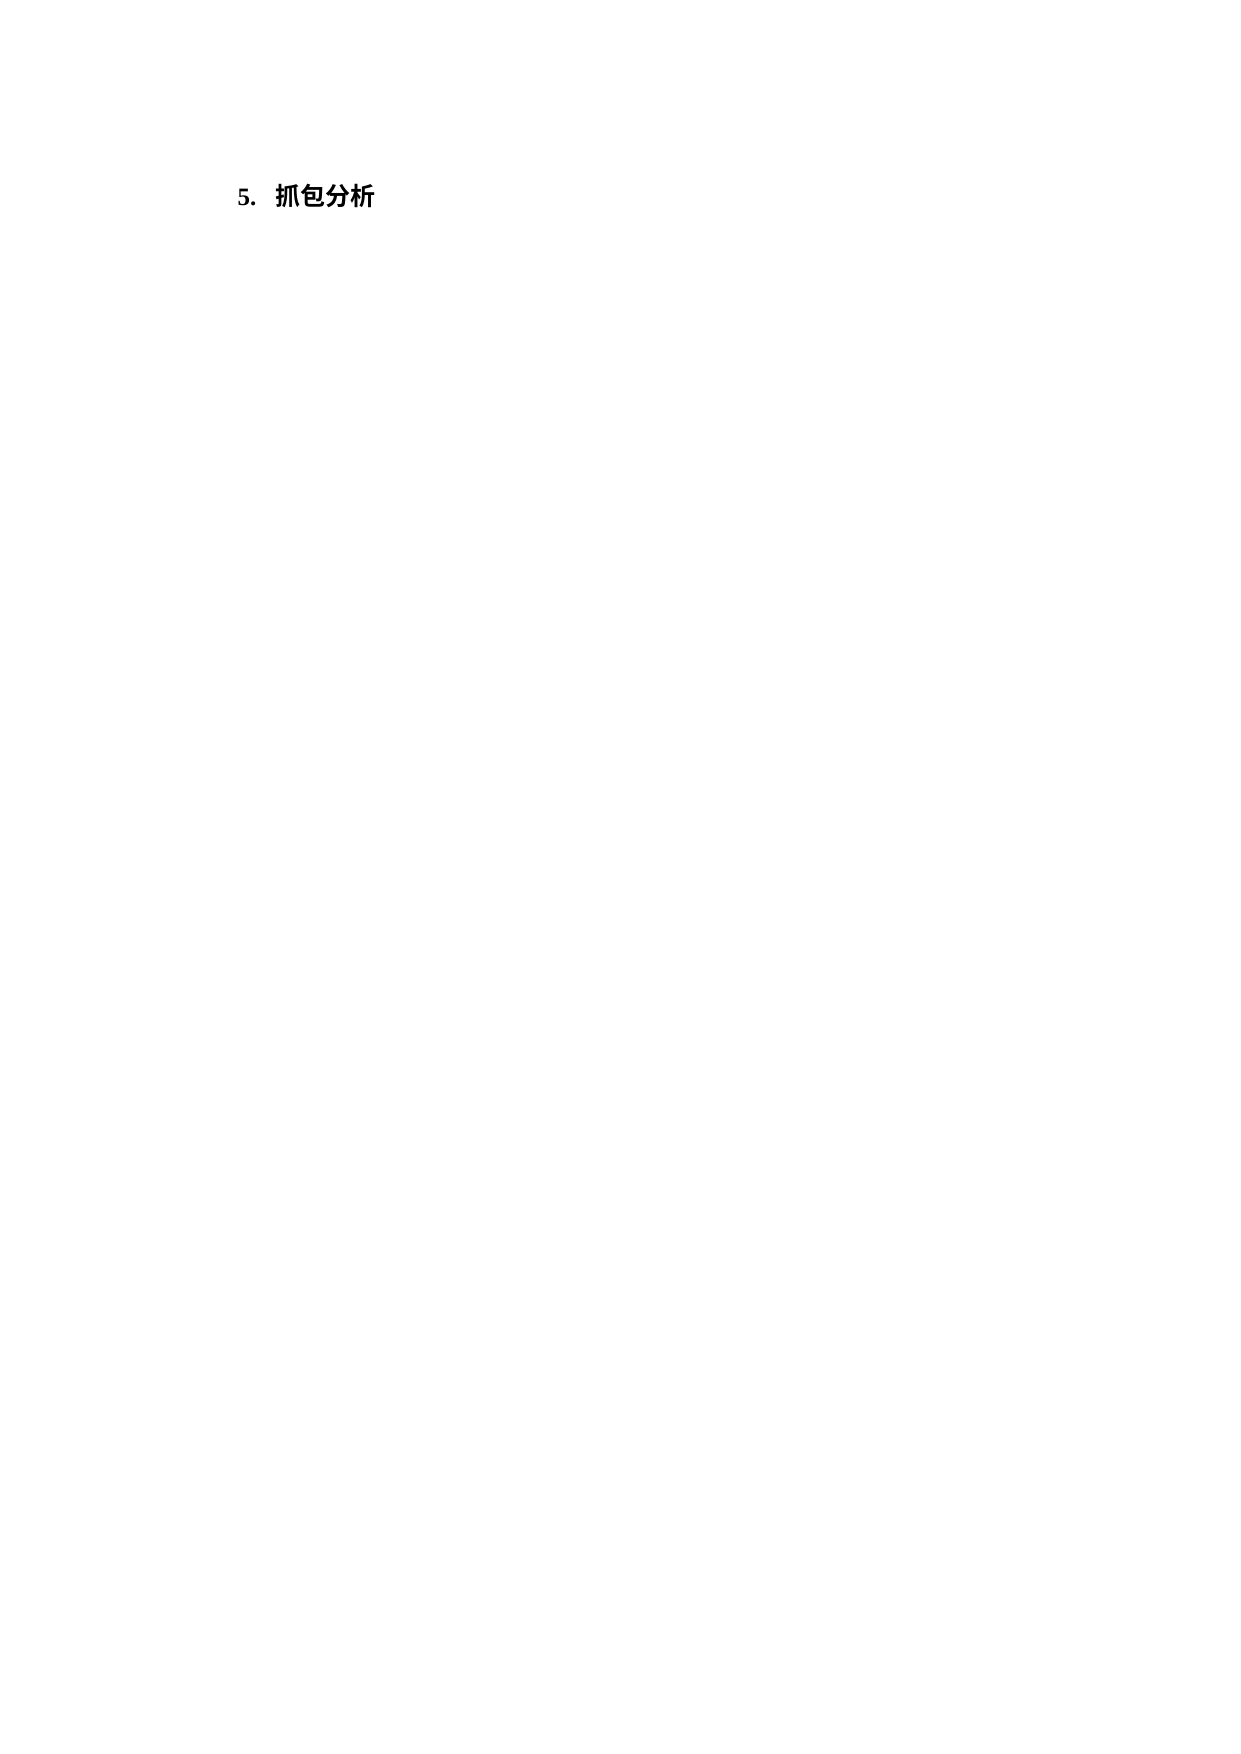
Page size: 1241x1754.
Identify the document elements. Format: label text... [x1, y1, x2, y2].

list 抓包分析 [237, 162, 1053, 227]
